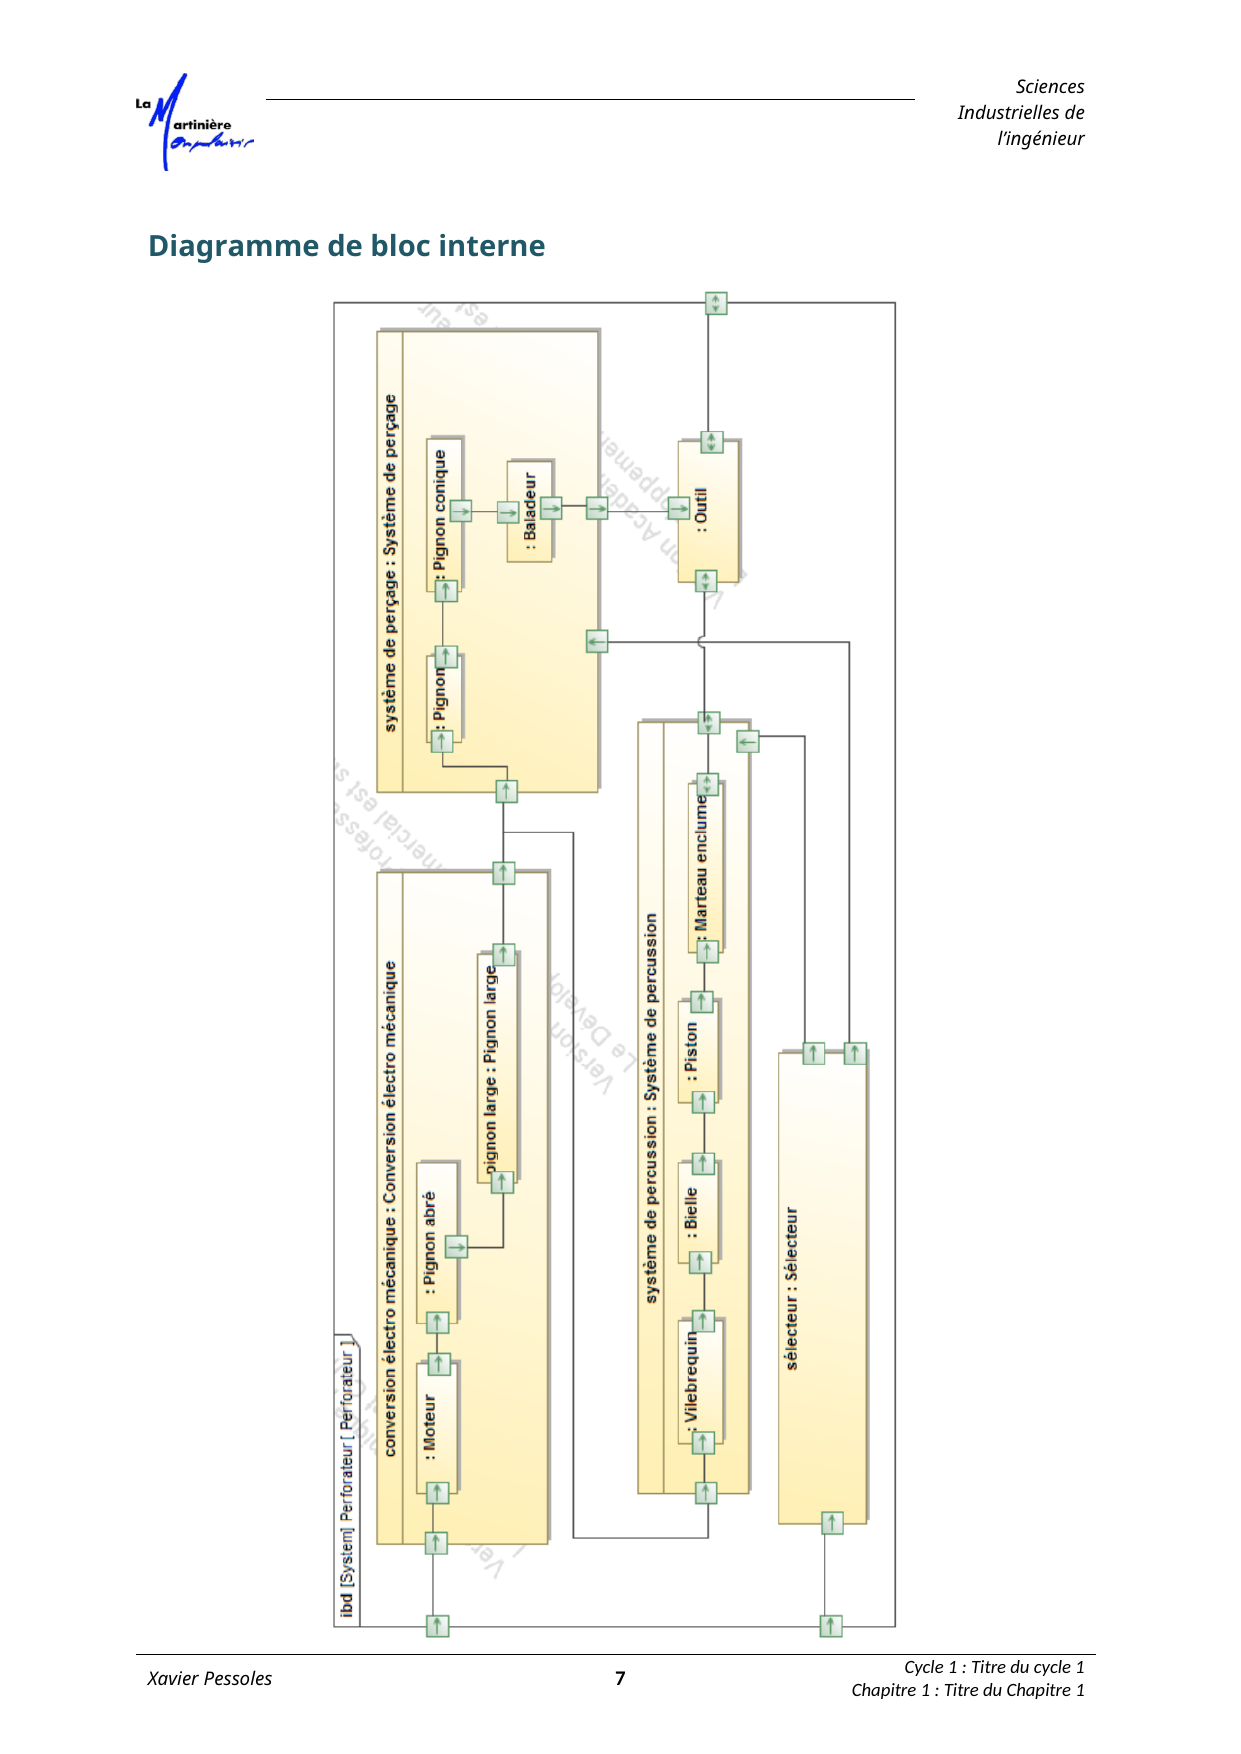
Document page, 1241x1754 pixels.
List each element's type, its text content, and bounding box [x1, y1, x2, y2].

subtitle Diagramme de bloc interne [148, 226, 1093, 265]
picture [136, 73, 254, 171]
picture [326, 273, 915, 1643]
